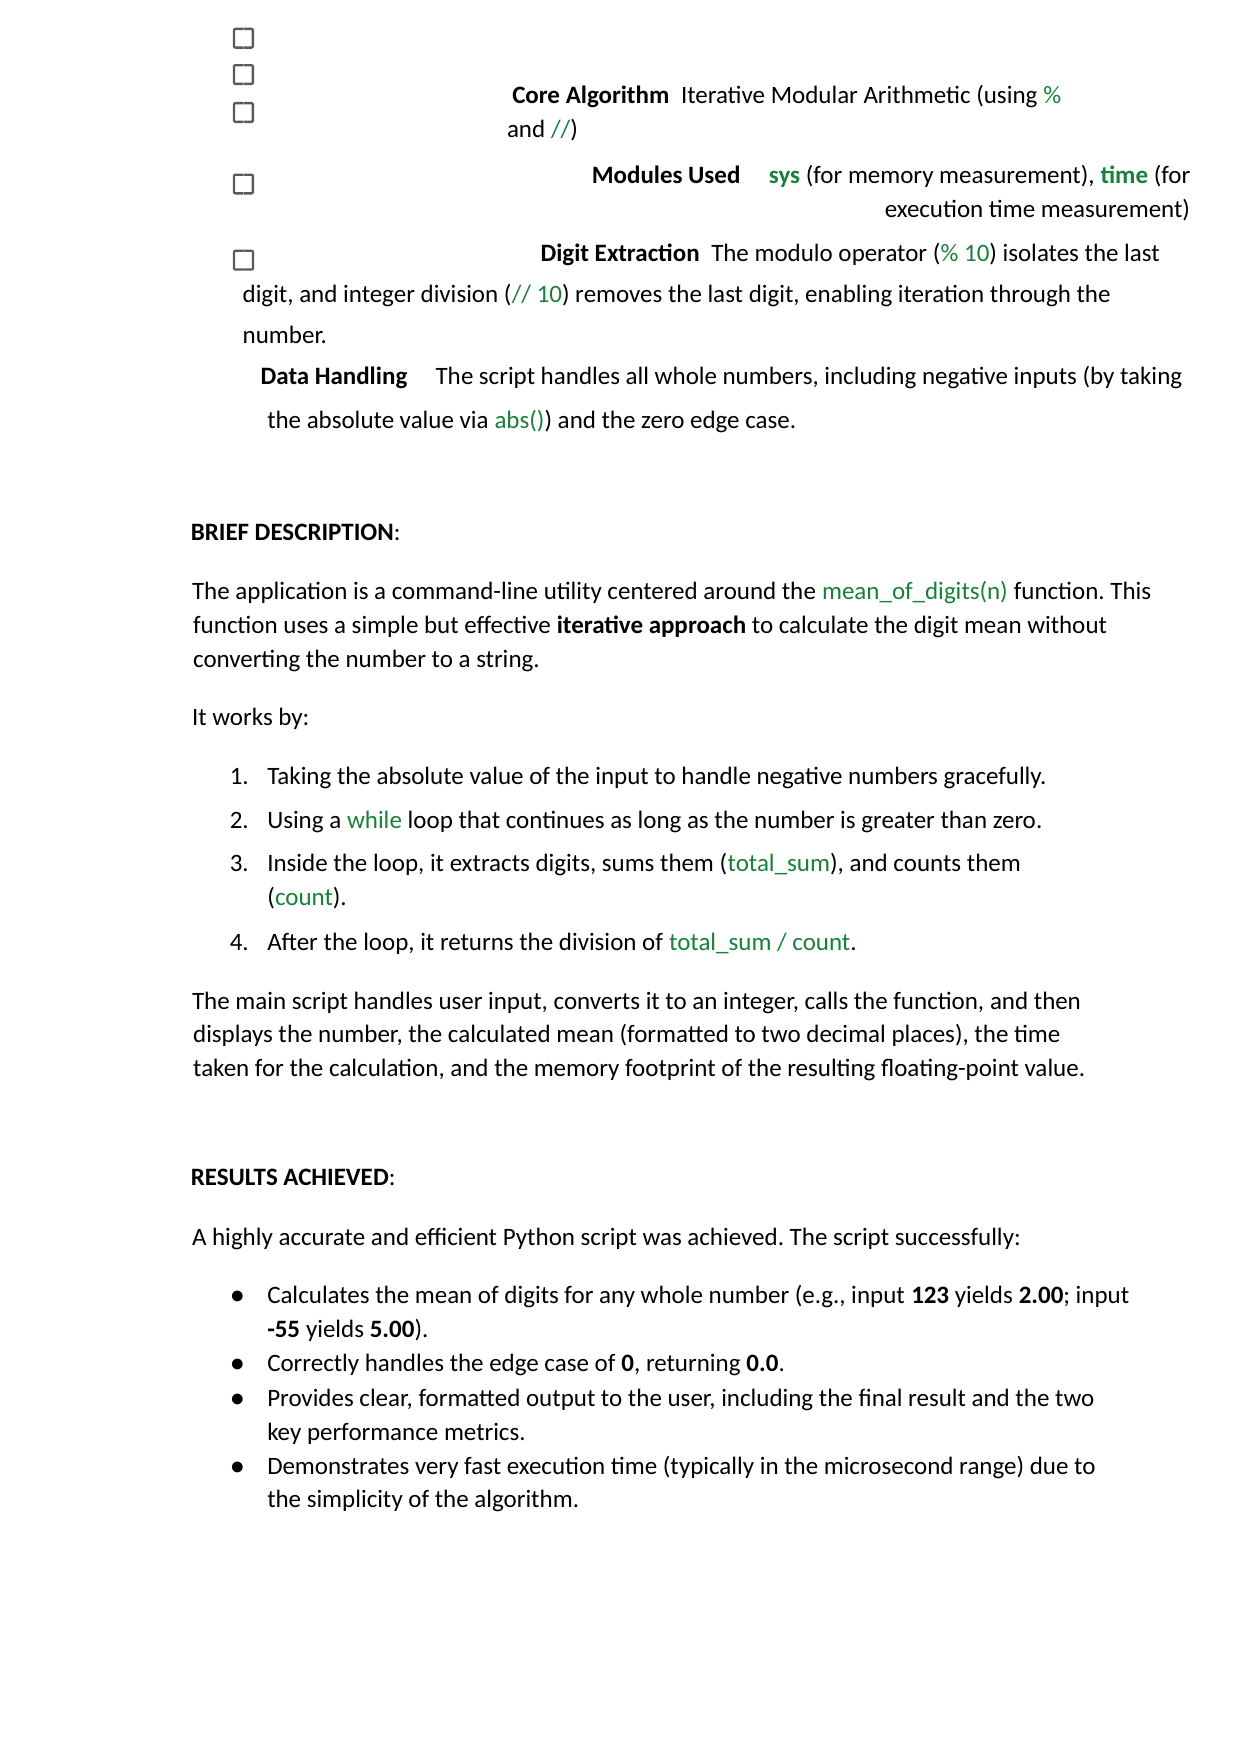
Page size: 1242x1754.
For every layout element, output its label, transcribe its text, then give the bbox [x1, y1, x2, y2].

list After the loop, it returns the division of total_sum / count. [229, 926, 1077, 957]
text A highly accurate and efficient Python script was achieved. The script successfully: [192, 1221, 1077, 1251]
text Core Algorithm Iterative Modular Arithmetic (using % and //) [233, 79, 1077, 144]
list Taking the absolute value of the input to handle negative numbers gracefully. [229, 760, 1077, 791]
text RESULTS ACHIEVED: [191, 1161, 1101, 1192]
text BRIEF DESCRIPTION: [191, 516, 1101, 547]
text The application is a command-line utility centered around the mean_of_digits(n) function. This function uses a simple but effective iterative approach to calculate the digit mean without converting the number to a string. [192, 575, 1192, 673]
list Inside the loop, it extracts digits, sums them (total_sum), and counts them (count). [229, 847, 1077, 912]
list Using a while loop that continues as long as the number is greater than zero. [229, 804, 1077, 835]
text Digit Extraction The modulo operator (% 10) isolates the last digit, and integer division (// 10) removes the last digit, enabling iteration through the number. [242, 237, 1192, 350]
list Correctly handles the edge case of 0, returning 0.0. [229, 1347, 1134, 1378]
text The main script handles user input, converts it to an integer, calls the function, and then displays the number, the calculated mean (formatted to two decimal places), the time taken for the calculation, and the memory footprint of the resulting floating-point value. [192, 985, 1122, 1083]
list Provides clear, formatted output to the user, including the final result and the two key performance metrics. [229, 1382, 1134, 1446]
text Data Handling The script handles all whole numbers, including negative inputs (by taking the absolute value via abs()) and the zero edge case. [254, 360, 1192, 435]
text Modules Used sys (for memory measurement), time (for execution time measurement) [233, 159, 1190, 223]
list Calculates the mean of digits for any whole number (e.g., input 123 yields 2.00; input -55 yields 5.00). [229, 1279, 1134, 1343]
list Demonstrates very fast execution time (typically in the microsecond range) due to the simplicity of the algorithm. [229, 1450, 1134, 1514]
text It works by: [192, 701, 1077, 732]
